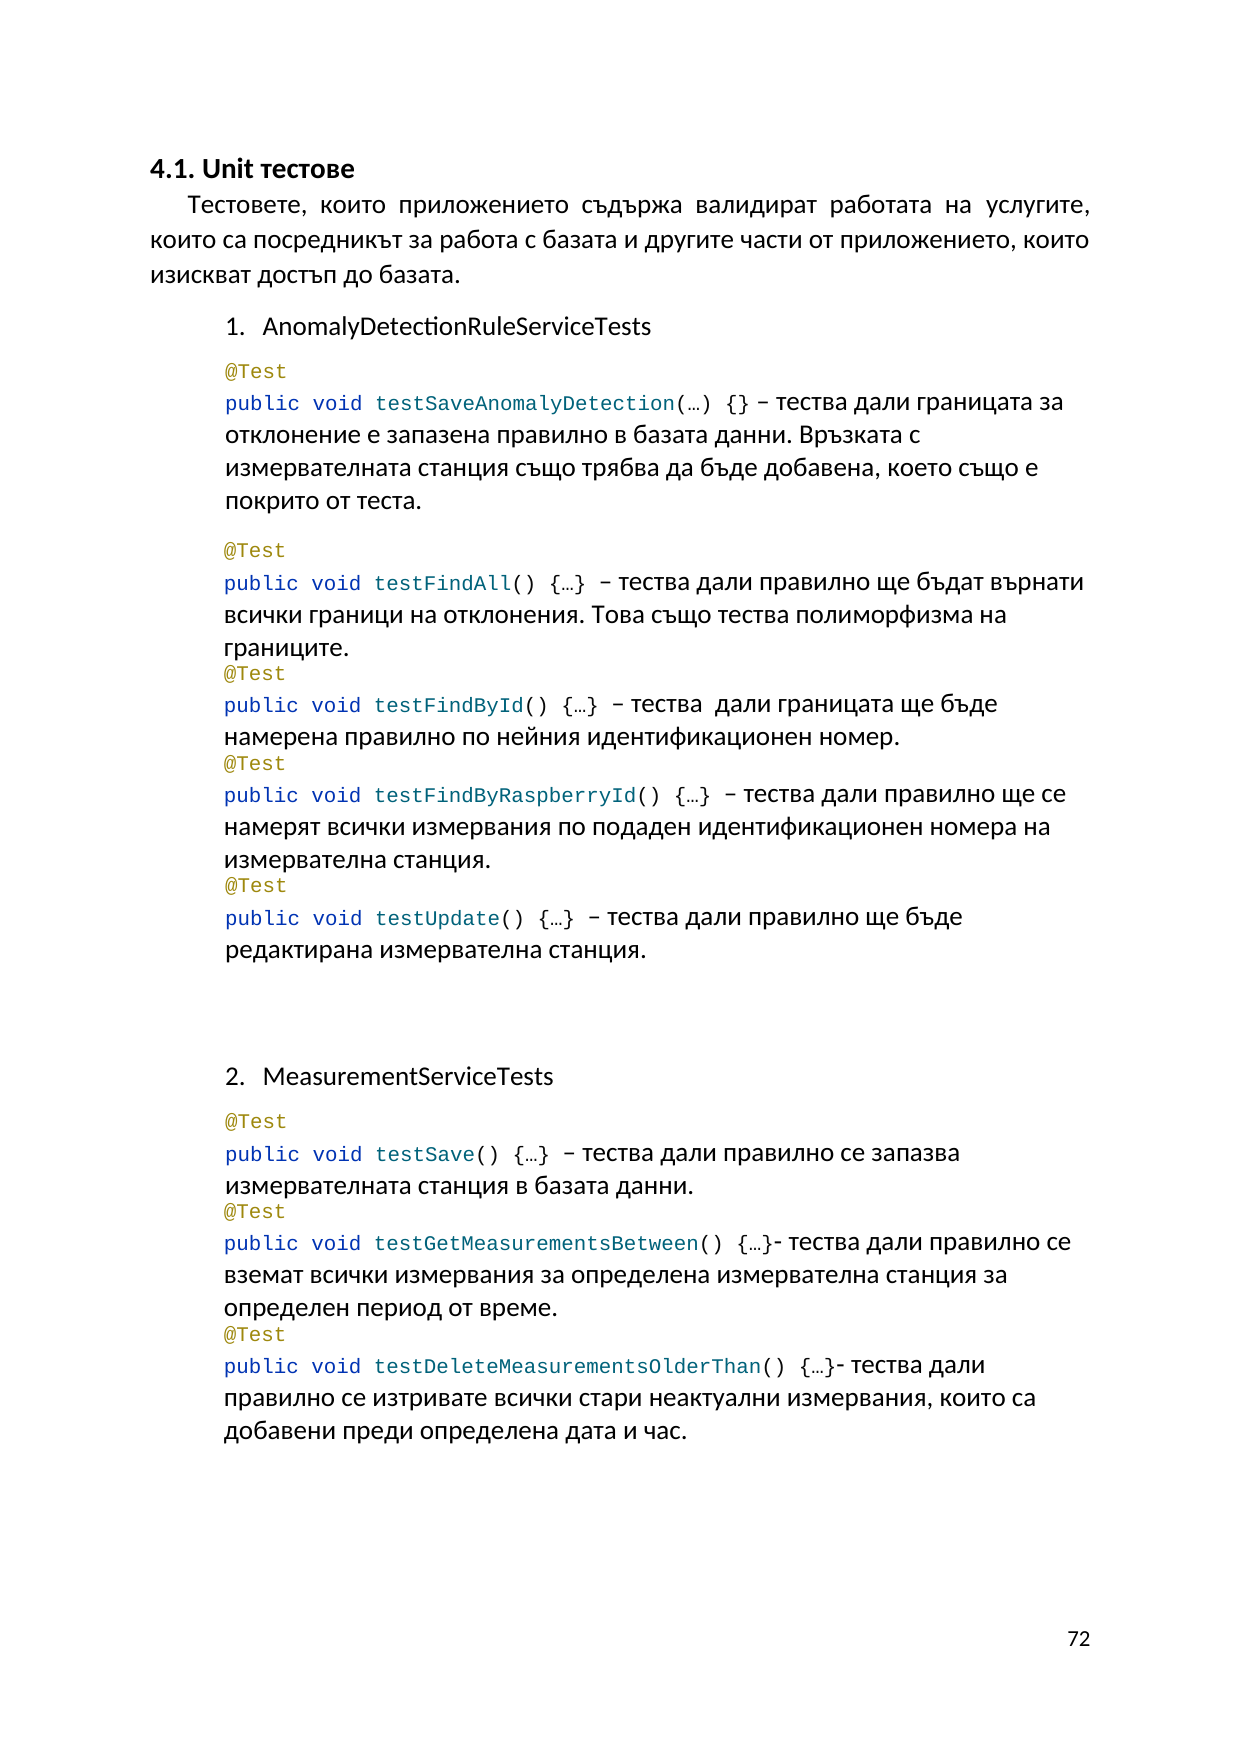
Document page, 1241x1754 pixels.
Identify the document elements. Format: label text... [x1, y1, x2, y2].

text Тестовете, които приложението съдържа валидират работата на услугите, които са посредникът за работа с базата и другите части от приложението, които изискват достъп до базата. [150, 187, 1090, 290]
list AnomalyDetectionRuleServiceTests [225, 309, 1090, 342]
text @Test public void testUpdate() {…} – тества дали правилно ще бъде редактирана измервателна станция. [225, 875, 1090, 965]
subtitle 4.1. Unit тестове [150, 150, 1090, 186]
text @Test public void testFindByRaspberryId() {…} – тества дали правилно ще се намерят всички измервания по подаден идентификационен номера на измервателна станция. [224, 752, 1090, 875]
text @Test public void testFindAll() {…} – тества дали правилно ще бъдат върнати всички граници на отклонения. Това също тества полиморфизма на границите. [224, 540, 1090, 663]
text @Test public void testGetMeasurementsBetween() {…}- тества дали правилно се вземат всички измервания за определена измервателна станция за определен период от време. [224, 1201, 1090, 1323]
text @Test public void testDeleteMeasurementsOlderThan() {…}- тества дали правилно се изтривате всички стари неактуални измервания, които са добавени преди определена дата и час. [224, 1323, 1090, 1446]
text @Test public void testFindById() {…} – тества дали границата ще бъде намерена правилно по нейния идентификационен номер. [224, 663, 1090, 752]
list MeasurementServiceTests [225, 1059, 1090, 1092]
text @Test public void testSaveAnomalyDetection(…) {} – тества дали границата за отклонение е запазена правилно в базата данни. Връзката с измервателната станция също трябва да бъде добавена, което също е покрито от теста. [225, 361, 1090, 516]
text @Test public void testSave() {…} – тества дали правилно се запазва измервателната станция в базата данни. [225, 1111, 1090, 1201]
